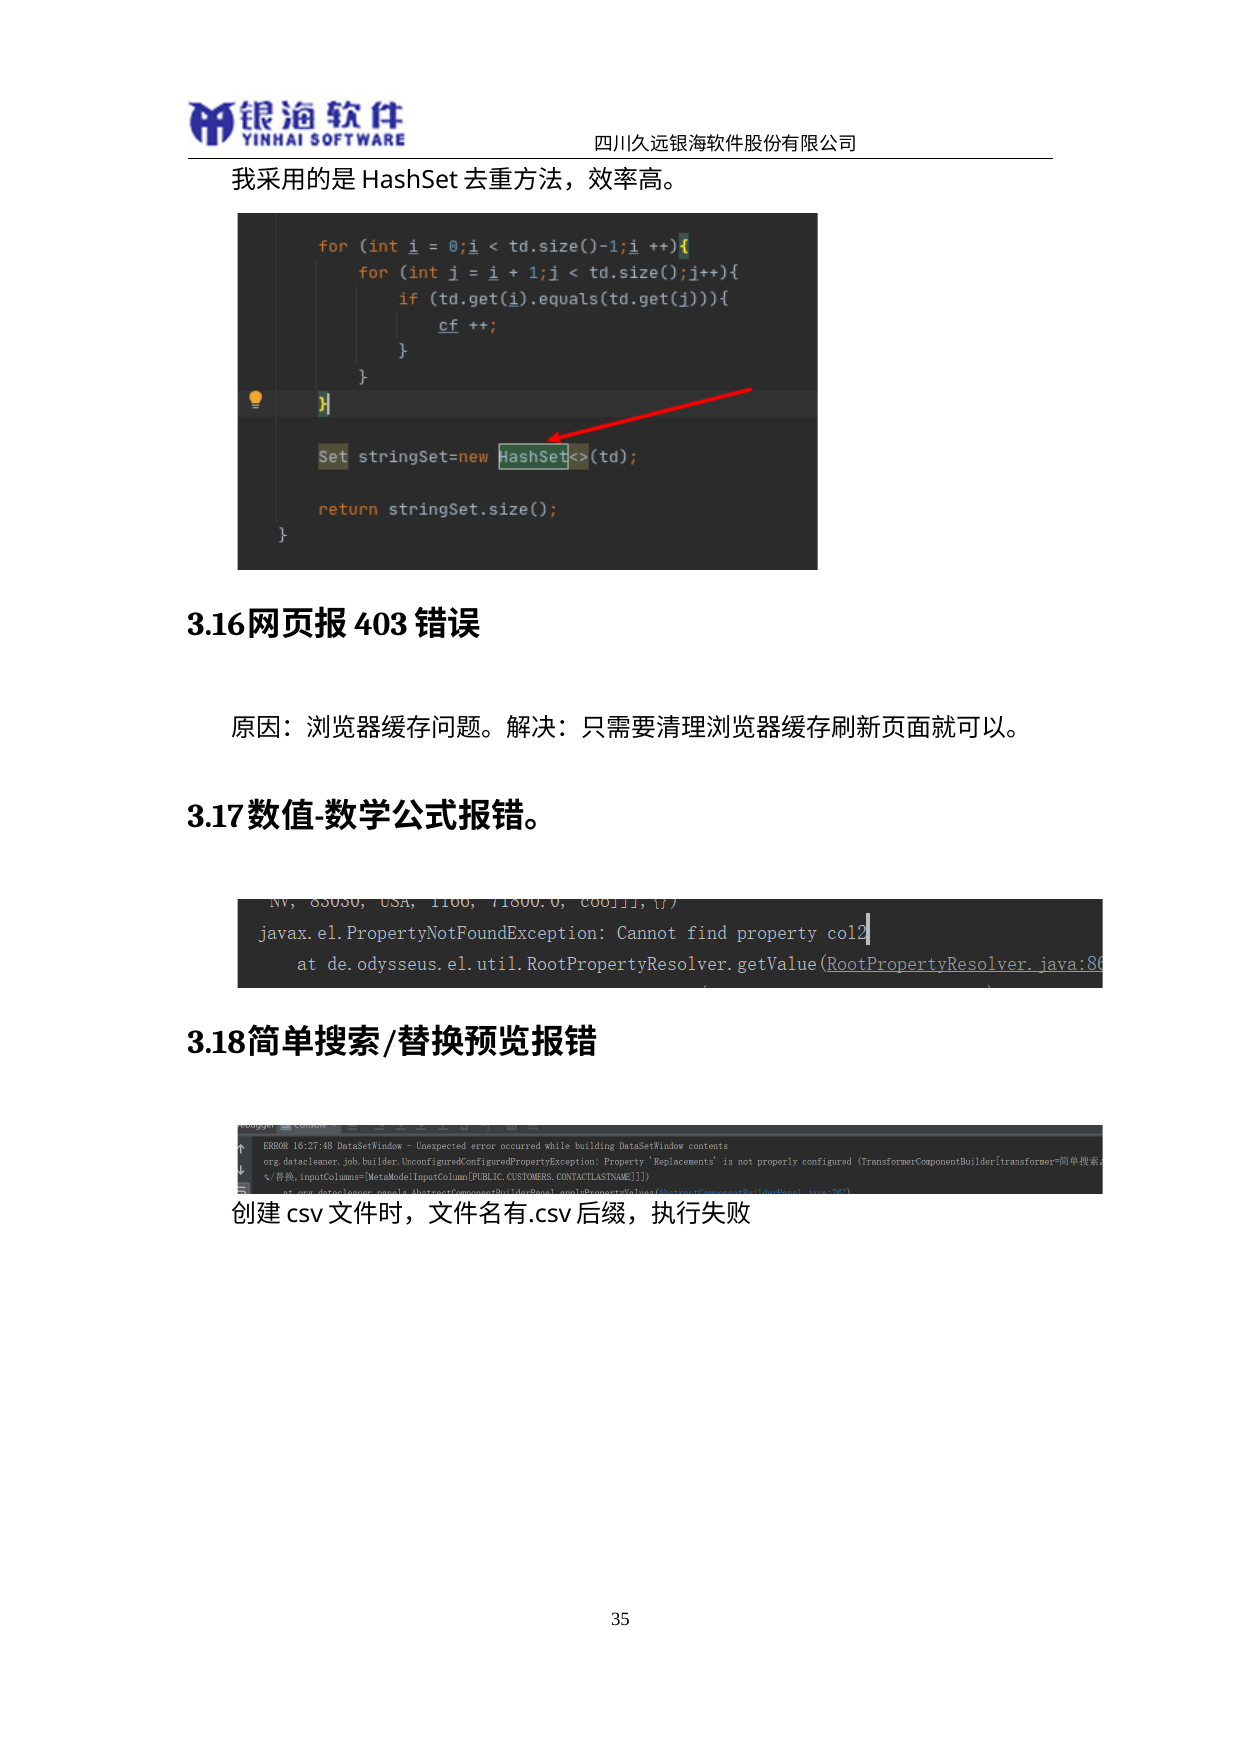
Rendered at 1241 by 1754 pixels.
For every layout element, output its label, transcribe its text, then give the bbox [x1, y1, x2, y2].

picture [237, 213, 818, 570]
text 我采用的是HashSet去重方法，效率高。 [187, 159, 1053, 195]
subtitle 简单搜索/替换预览报错 [187, 1015, 1053, 1063]
text 原因：浏览器缓存问题。解决：只需要清理浏览器缓存刷新页面就可以。 [187, 707, 1053, 743]
subtitle 网页报403错误 [187, 597, 1053, 645]
picture [237, 1125, 1103, 1194]
subtitle 数值-数学公式报错。 [187, 789, 1053, 837]
text 创建csv文件时，文件名有.csv后缀，执行失败 [187, 1194, 1053, 1230]
picture [187, 88, 412, 150]
picture [237, 899, 1103, 988]
